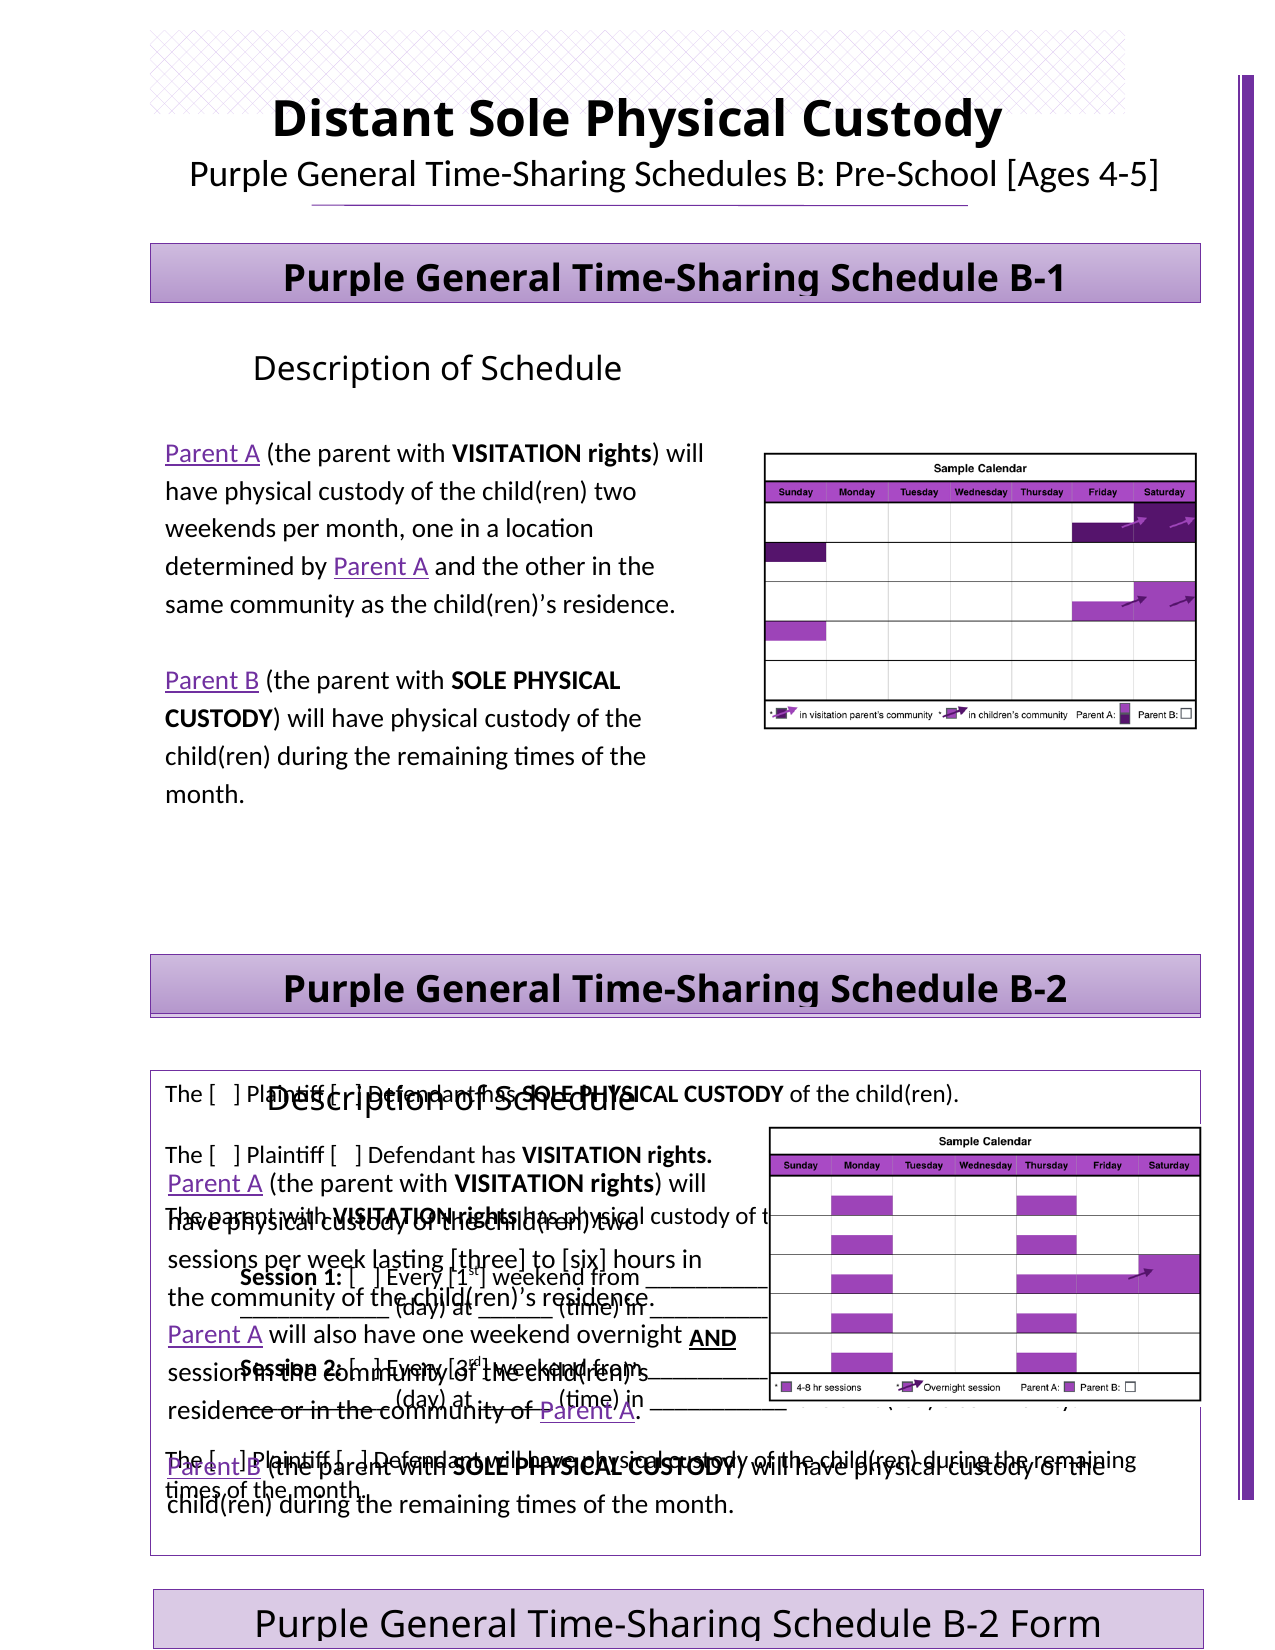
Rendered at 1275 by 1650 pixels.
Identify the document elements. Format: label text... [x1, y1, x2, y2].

subtitle Purple General Time-Sharing Schedules B: Pre-School [Ages 4-5] [150, 150, 1200, 196]
picture [762, 451, 1200, 734]
picture [767, 1124, 1206, 1407]
